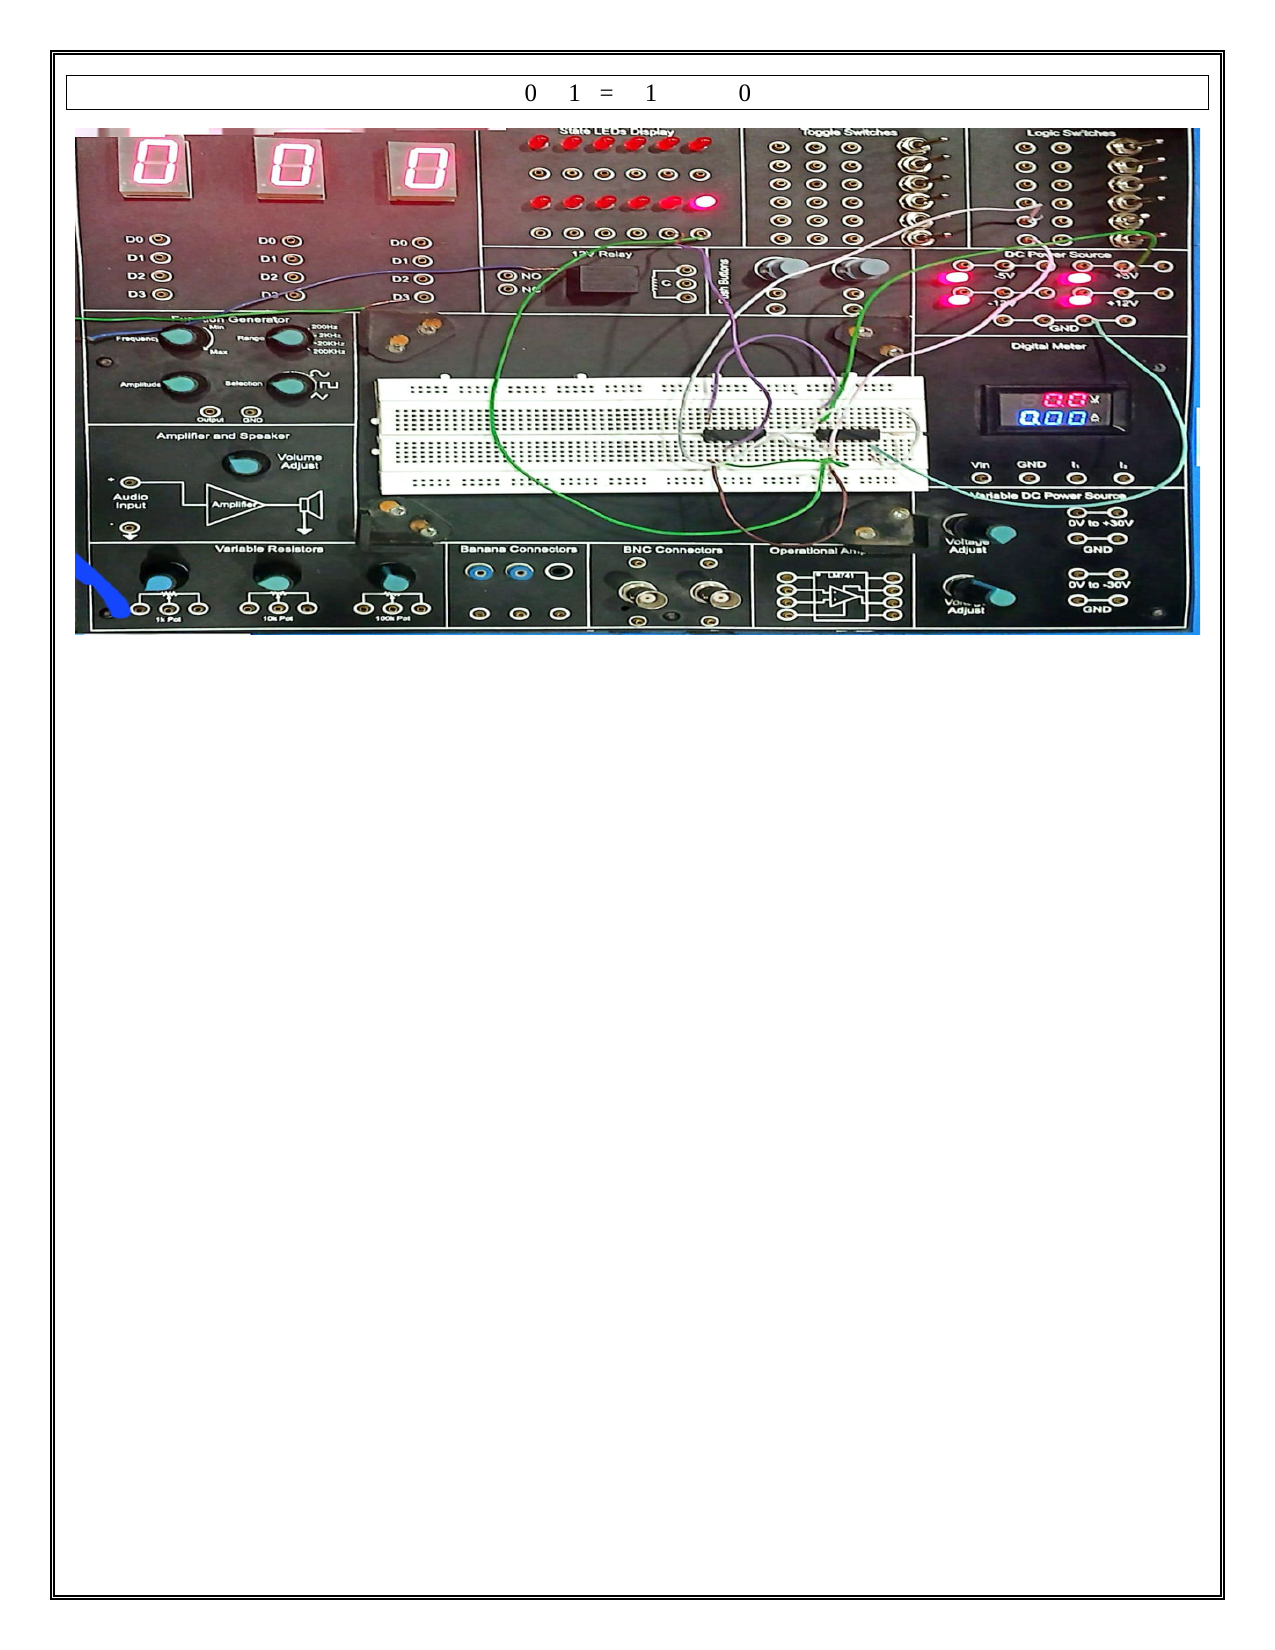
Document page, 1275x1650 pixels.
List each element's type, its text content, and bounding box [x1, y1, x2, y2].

picture [75, 128, 1200, 635]
text 0 1 = 1 0 [67, 76, 1208, 109]
